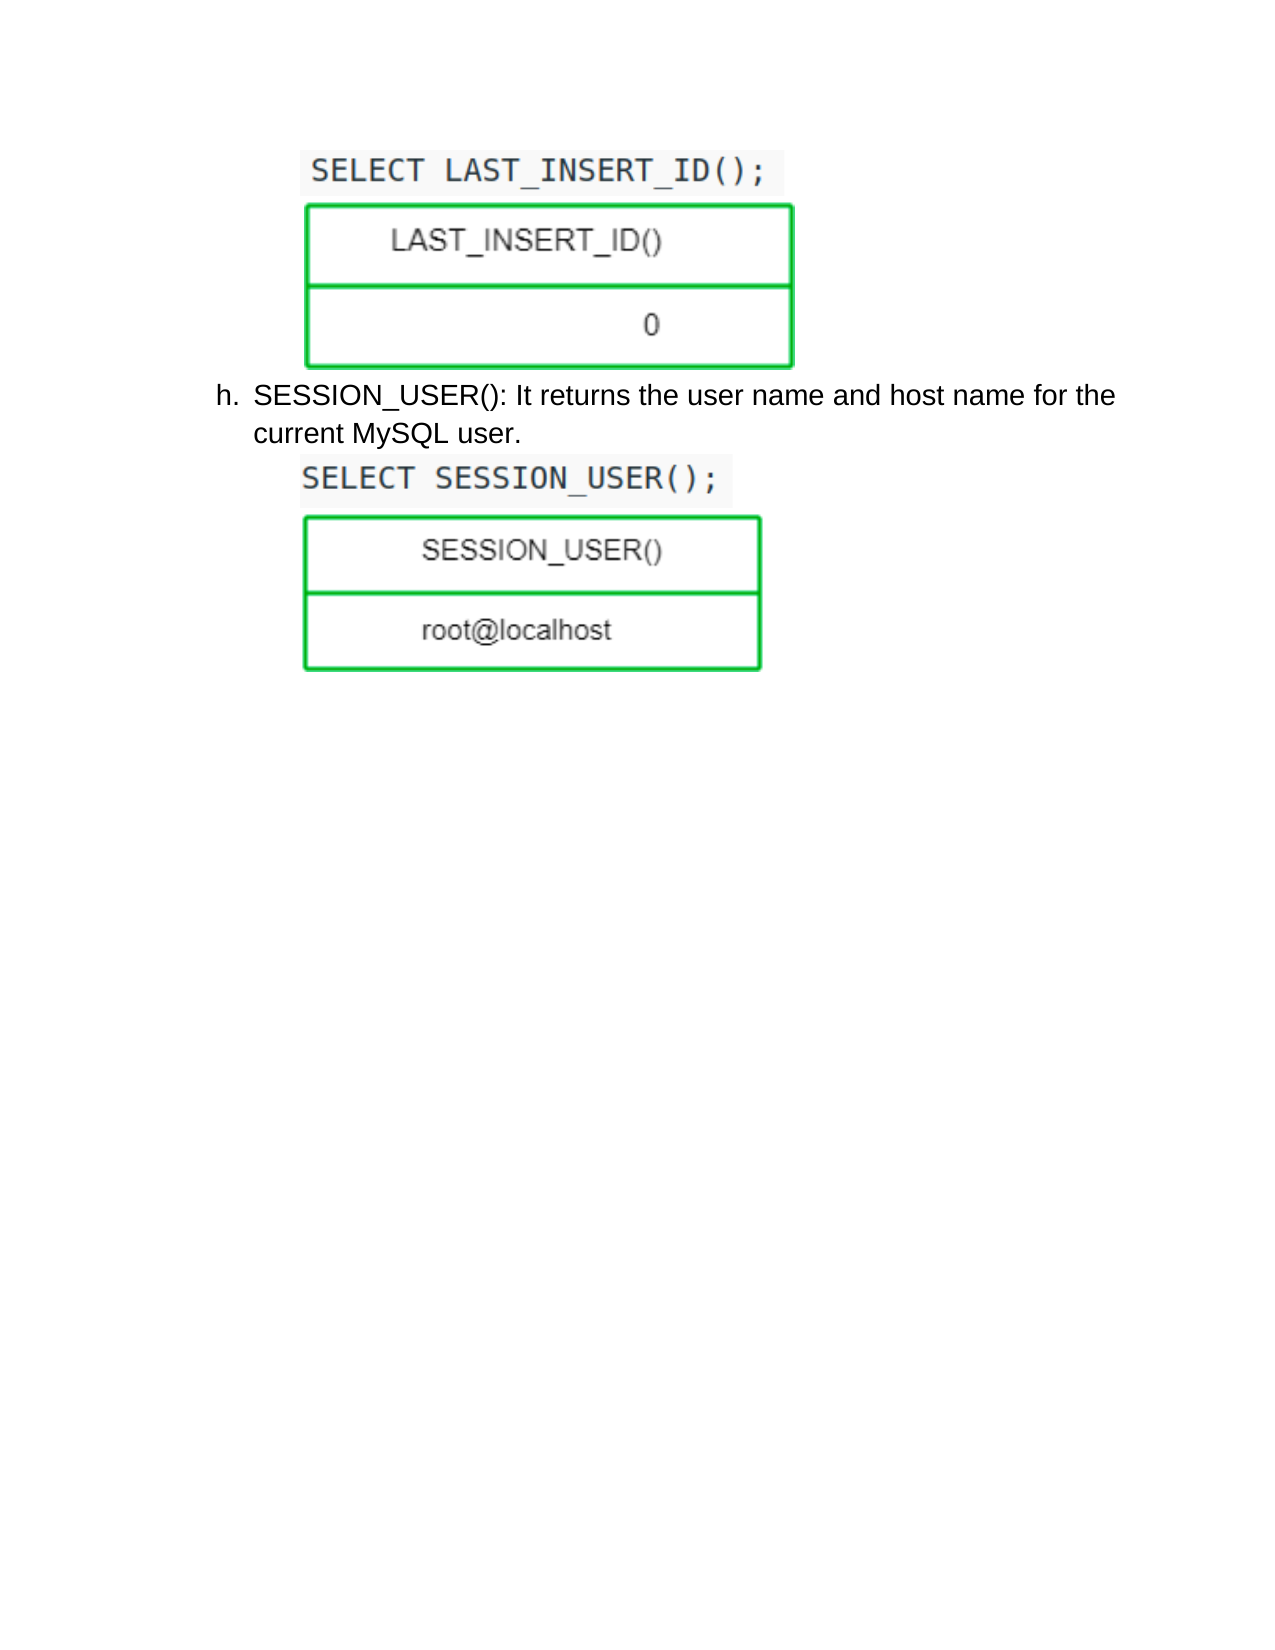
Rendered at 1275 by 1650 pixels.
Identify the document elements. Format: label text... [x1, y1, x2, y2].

picture [300, 512, 767, 675]
picture [300, 200, 798, 373]
picture [300, 454, 733, 508]
picture [300, 150, 785, 196]
list SESSION_USER(): It returns the user name and host name for the current MySQL user. [216, 378, 1125, 450]
